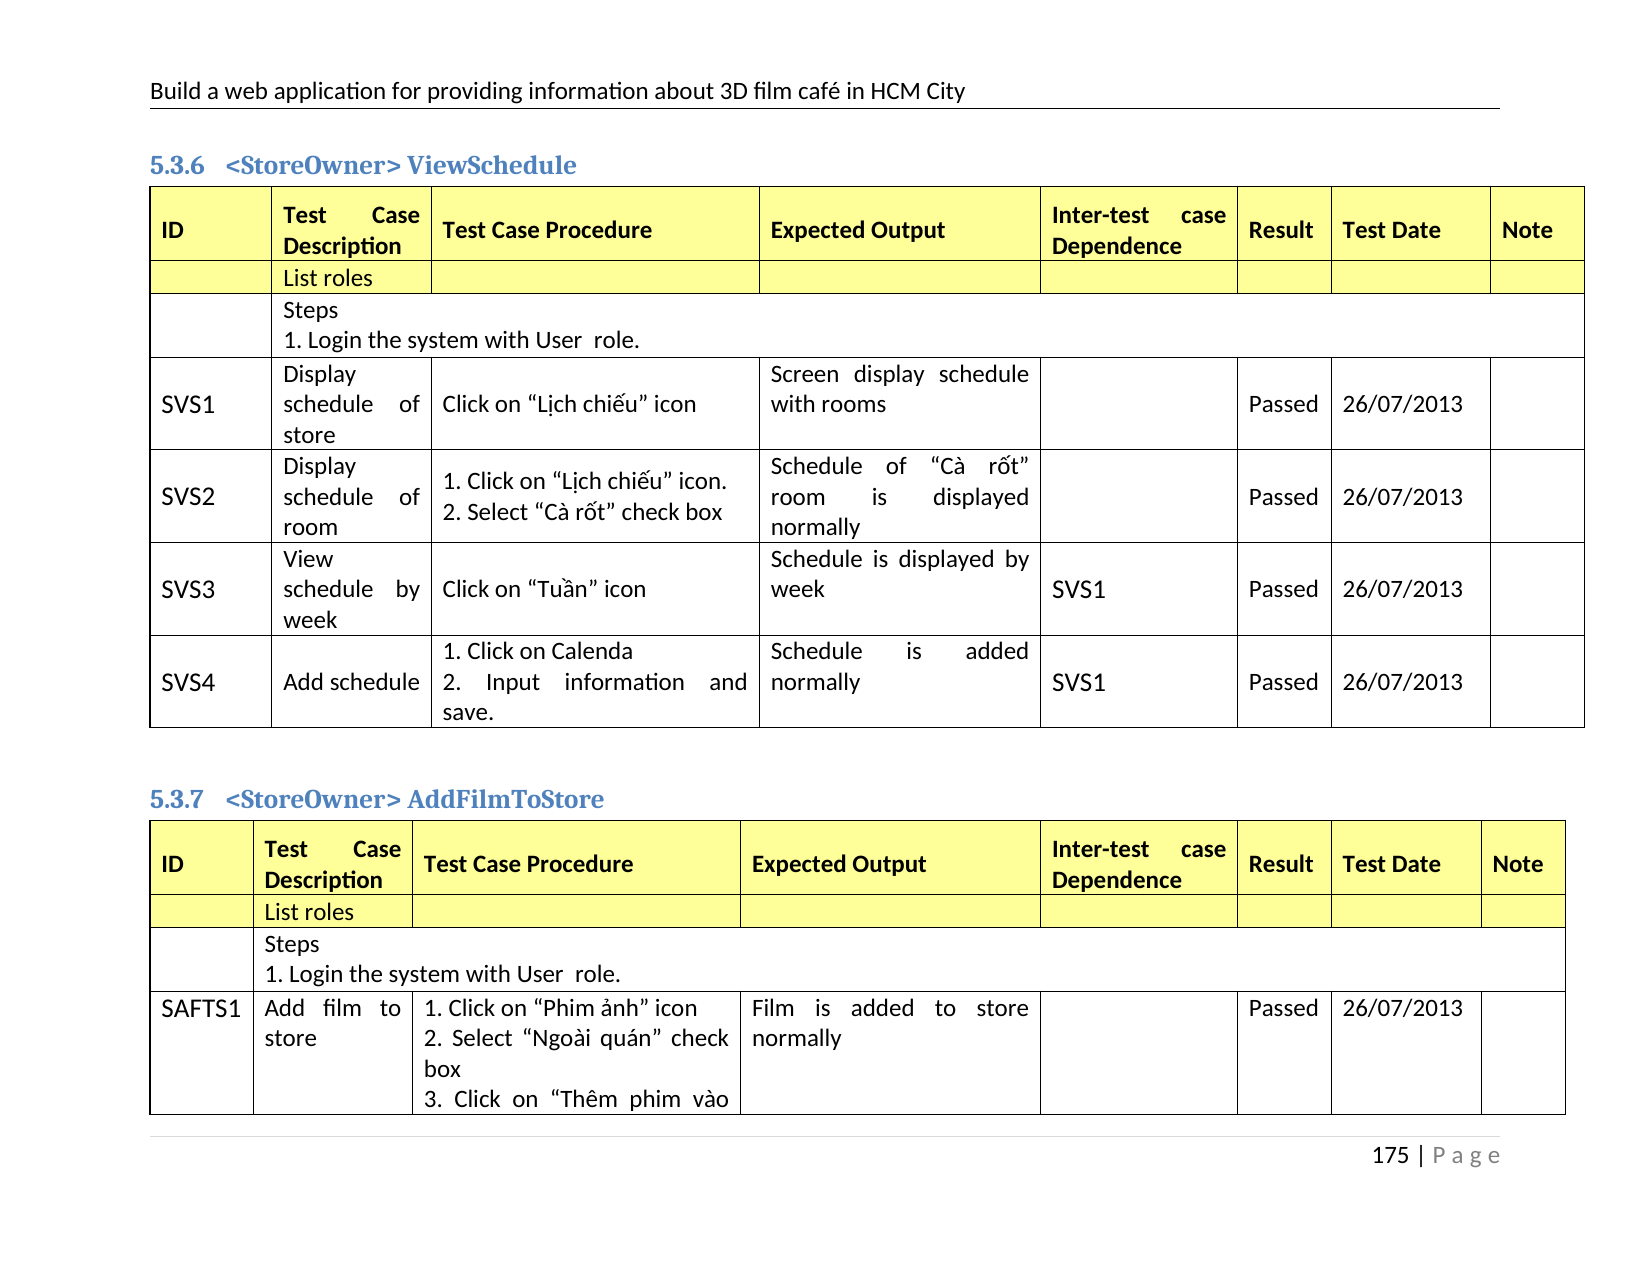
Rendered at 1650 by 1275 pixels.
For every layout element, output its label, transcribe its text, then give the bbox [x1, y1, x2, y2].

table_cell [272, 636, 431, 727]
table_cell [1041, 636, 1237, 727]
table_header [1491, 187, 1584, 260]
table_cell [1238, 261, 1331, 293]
subtitle <StoreOwner> AddFilmToStore [150, 784, 1500, 815]
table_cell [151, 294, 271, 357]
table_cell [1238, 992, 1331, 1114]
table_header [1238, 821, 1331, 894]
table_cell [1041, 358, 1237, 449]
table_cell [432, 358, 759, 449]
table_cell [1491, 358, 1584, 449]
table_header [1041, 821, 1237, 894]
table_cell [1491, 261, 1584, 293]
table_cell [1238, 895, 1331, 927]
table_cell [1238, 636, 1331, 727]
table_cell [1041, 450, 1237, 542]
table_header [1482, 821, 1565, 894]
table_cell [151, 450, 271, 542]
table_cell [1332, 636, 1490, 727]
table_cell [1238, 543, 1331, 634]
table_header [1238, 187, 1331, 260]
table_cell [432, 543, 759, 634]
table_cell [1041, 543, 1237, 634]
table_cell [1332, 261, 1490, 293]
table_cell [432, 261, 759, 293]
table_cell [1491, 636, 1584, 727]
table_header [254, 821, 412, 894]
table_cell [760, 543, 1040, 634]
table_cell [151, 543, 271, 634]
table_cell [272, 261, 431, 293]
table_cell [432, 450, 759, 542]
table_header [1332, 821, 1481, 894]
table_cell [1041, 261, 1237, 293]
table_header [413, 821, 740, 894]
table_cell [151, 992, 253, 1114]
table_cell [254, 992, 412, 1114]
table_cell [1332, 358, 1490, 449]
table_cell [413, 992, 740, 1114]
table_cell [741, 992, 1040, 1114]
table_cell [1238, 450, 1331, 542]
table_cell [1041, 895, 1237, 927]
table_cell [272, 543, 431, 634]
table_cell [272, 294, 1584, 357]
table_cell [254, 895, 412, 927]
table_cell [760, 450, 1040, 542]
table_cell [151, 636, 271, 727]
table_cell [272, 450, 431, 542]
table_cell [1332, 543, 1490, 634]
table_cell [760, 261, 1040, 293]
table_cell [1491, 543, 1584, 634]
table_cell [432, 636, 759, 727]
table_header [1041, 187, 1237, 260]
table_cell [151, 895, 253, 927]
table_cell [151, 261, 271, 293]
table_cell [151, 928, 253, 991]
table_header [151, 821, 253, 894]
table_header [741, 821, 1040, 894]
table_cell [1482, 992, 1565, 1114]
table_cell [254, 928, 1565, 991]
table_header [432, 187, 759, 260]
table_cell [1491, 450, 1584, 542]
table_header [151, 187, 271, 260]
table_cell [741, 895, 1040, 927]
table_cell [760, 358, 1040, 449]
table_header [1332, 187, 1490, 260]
subtitle <StoreOwner> ViewSchedule [150, 150, 1500, 181]
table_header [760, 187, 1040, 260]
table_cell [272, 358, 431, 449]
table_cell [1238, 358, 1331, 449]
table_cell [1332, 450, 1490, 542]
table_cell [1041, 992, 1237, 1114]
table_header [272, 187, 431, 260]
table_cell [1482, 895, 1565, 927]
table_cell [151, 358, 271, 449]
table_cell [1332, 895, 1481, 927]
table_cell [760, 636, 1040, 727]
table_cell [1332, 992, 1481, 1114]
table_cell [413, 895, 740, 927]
